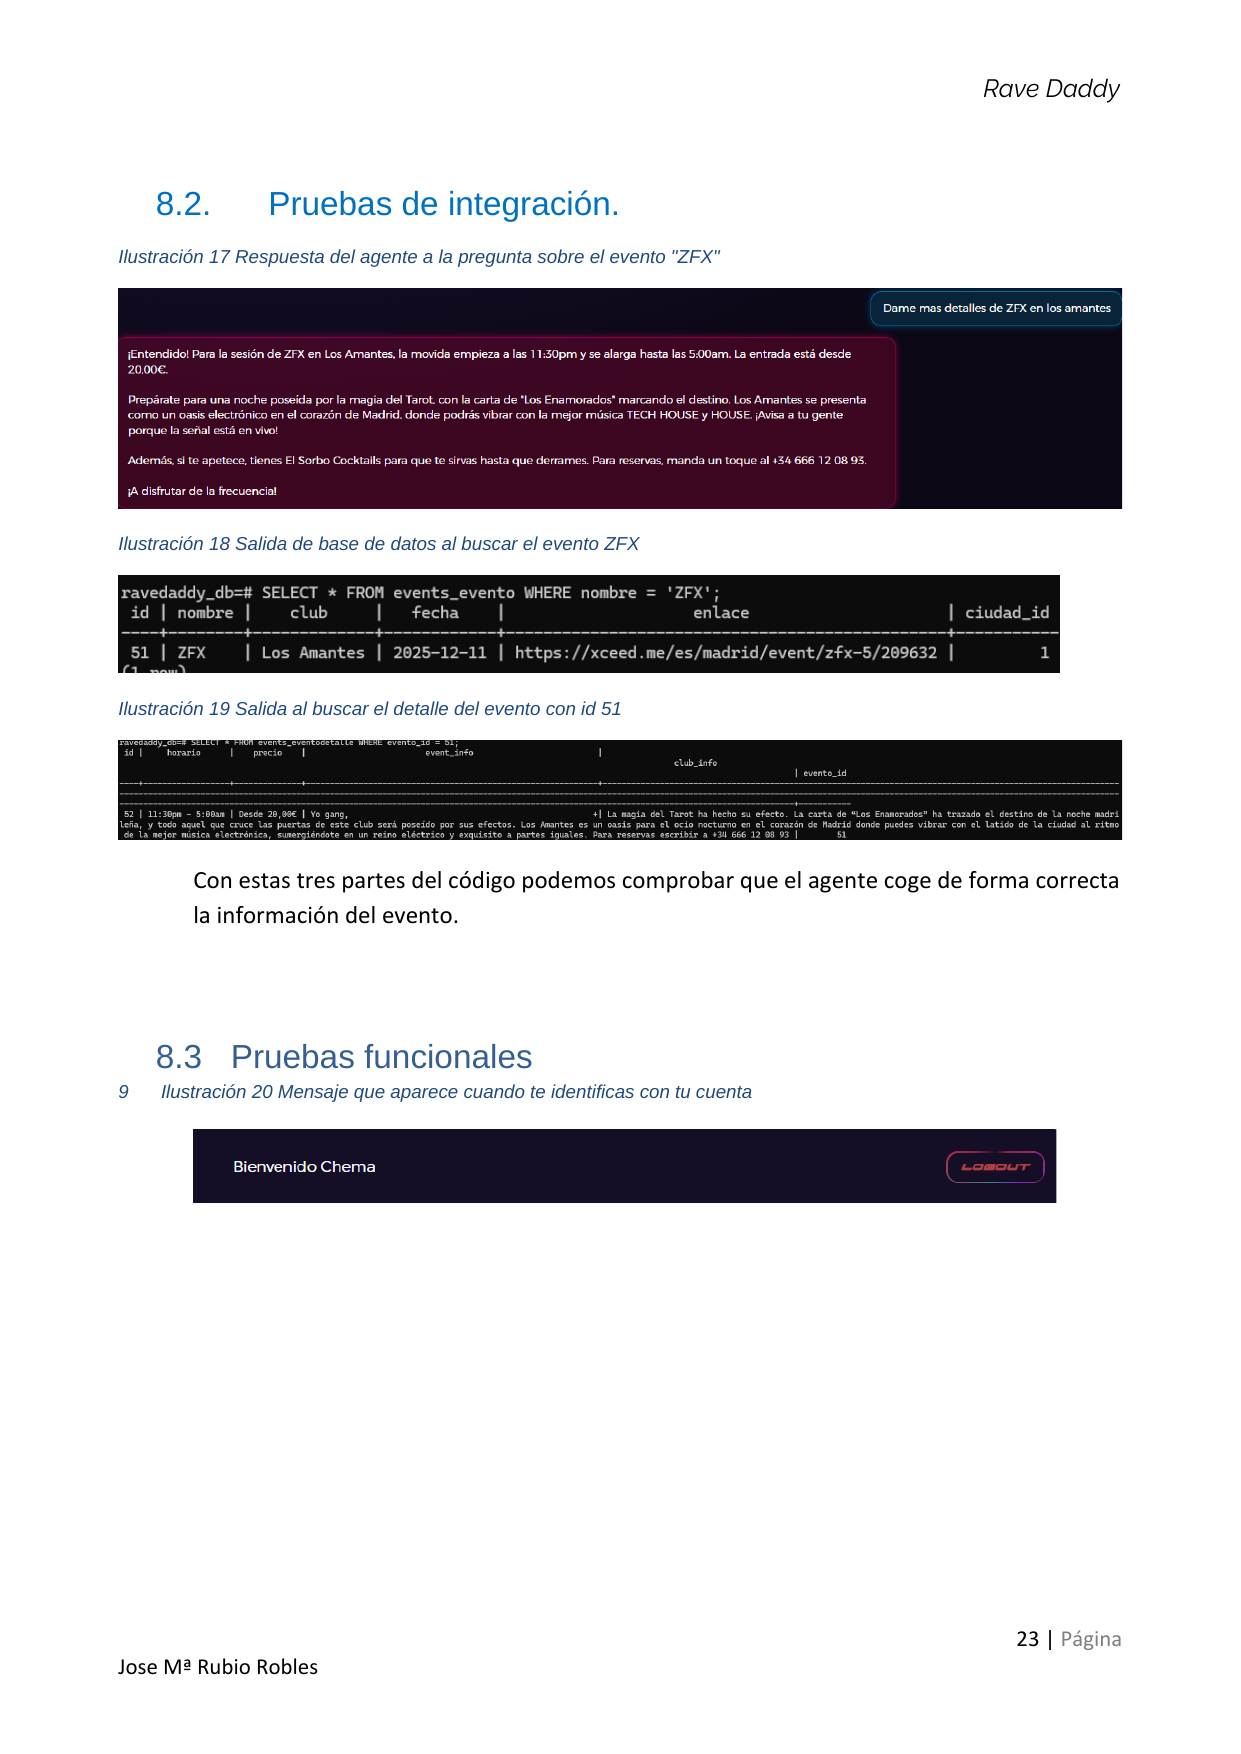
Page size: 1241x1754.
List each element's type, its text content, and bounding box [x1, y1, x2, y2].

picture [118, 740, 1123, 840]
text Con estas tres partes del código podemos comprobar que el agente coge de forma correcta la información del evento. [193, 864, 1122, 930]
subtitle Pruebas de integración. [156, 184, 1122, 222]
text Ilustración 17 Respuesta del agente a la pregunta sobre el evento "ZFX" [118, 246, 1122, 267]
text Ilustración 19 Salida al buscar el detalle del evento con id 51 [118, 697, 1122, 719]
subtitle Pruebas funcionales [156, 1037, 1122, 1076]
picture [118, 288, 1123, 509]
list Ilustración 20 Mensaje que aparece cuando te identificas con tu cuenta [118, 1081, 1122, 1103]
picture [872, 293, 1123, 324]
text Ilustración 18 Salida de base de datos al buscar el evento ZFX [118, 533, 1122, 555]
picture [118, 575, 1060, 673]
picture [193, 1129, 1057, 1203]
